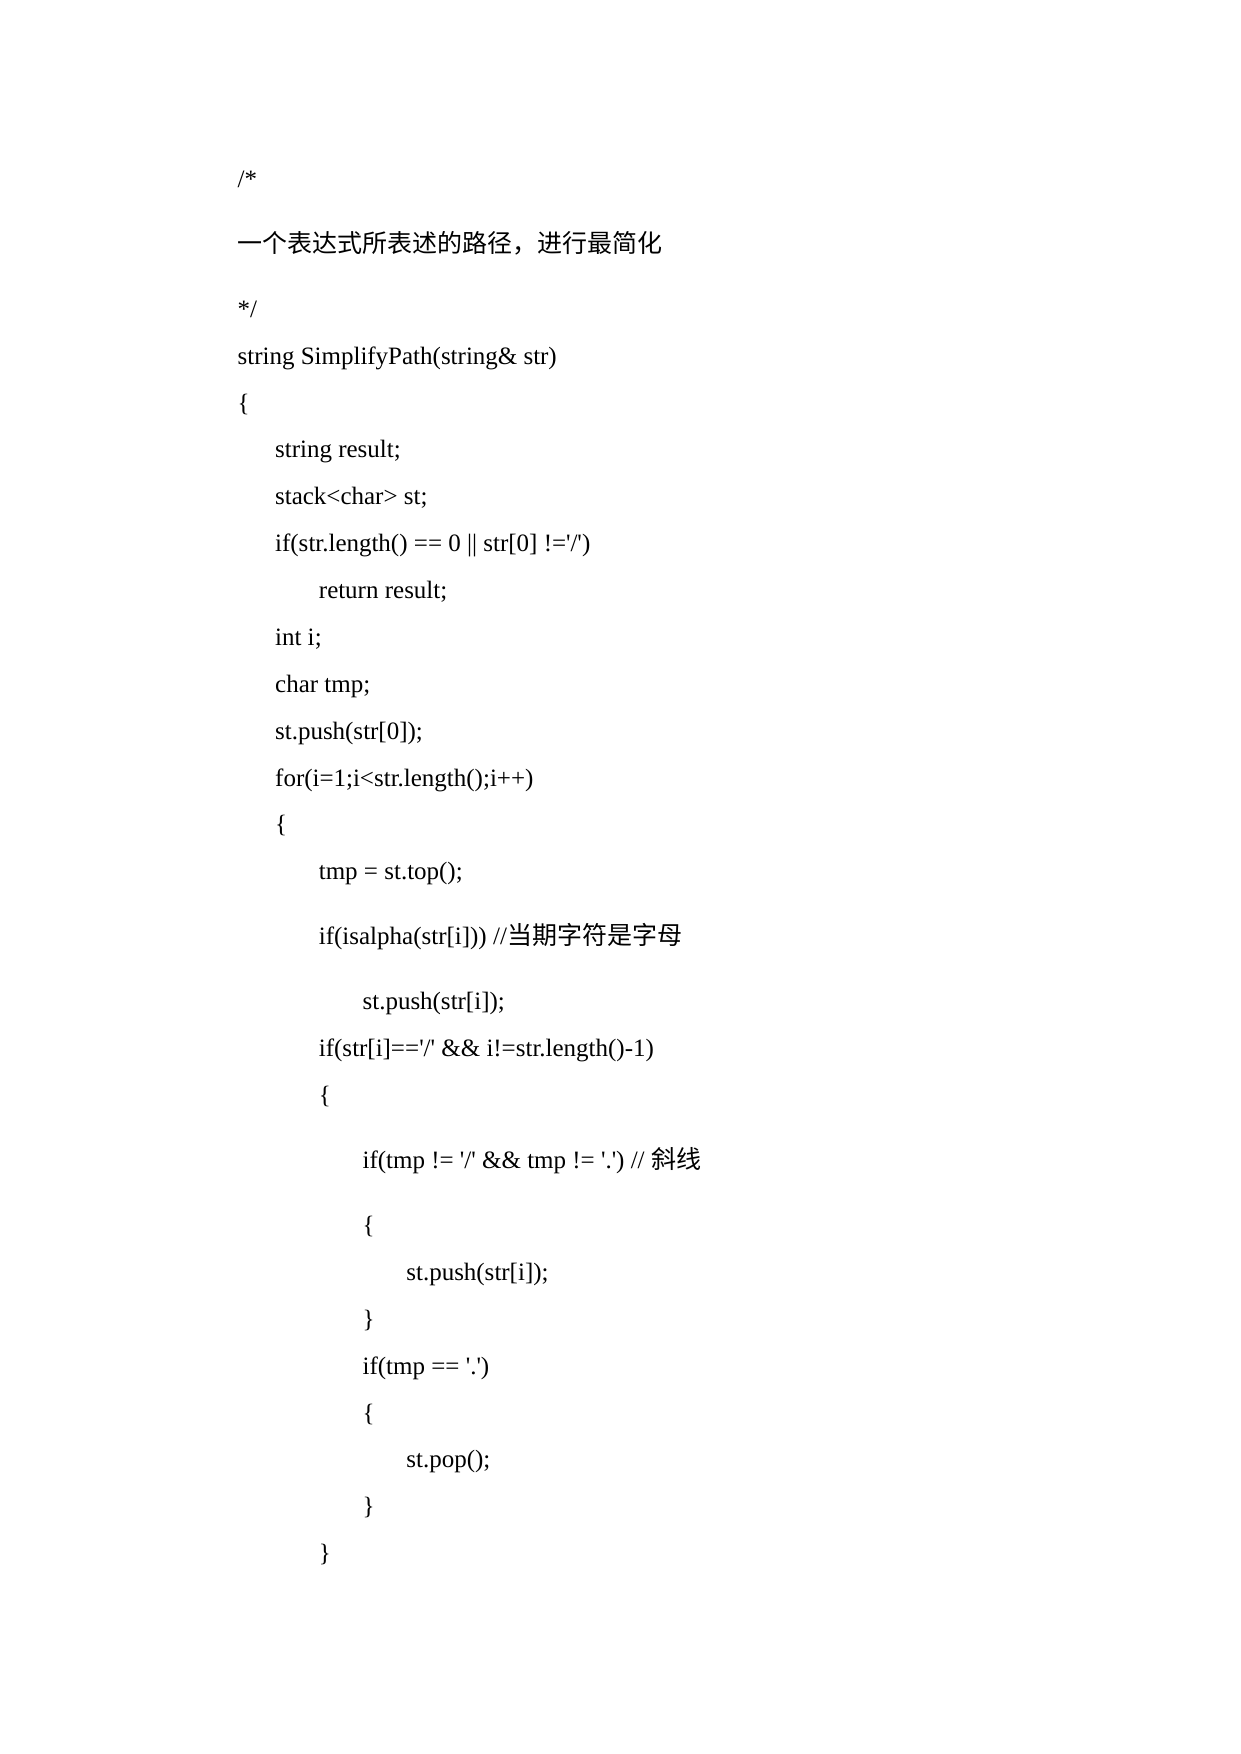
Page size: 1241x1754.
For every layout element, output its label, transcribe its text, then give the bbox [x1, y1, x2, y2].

text st.pop(); [237, 1443, 1053, 1475]
text } [237, 1489, 1053, 1522]
text st.push(str[i]); [237, 1255, 1053, 1288]
text char tmp; [237, 667, 1053, 699]
text { [237, 1208, 1053, 1241]
text if(str[i]=='/' && i!=str.length()-1) [237, 1031, 1053, 1064]
text 一个表达式所表述的路径，进行最简化 [237, 209, 1053, 274]
text /* [237, 162, 1053, 194]
text } [237, 1302, 1053, 1334]
text string SimplifyPath(string& str) [237, 339, 1053, 371]
text return result; [237, 573, 1053, 606]
text if(str.length() == 0 || str[0] !='/') [237, 526, 1053, 559]
text int i; [237, 620, 1053, 653]
text if(isalpha(str[i])) //当期字符是字母 [237, 901, 1053, 966]
text } [237, 1536, 1053, 1569]
text tmp = st.top(); [237, 854, 1053, 887]
text st.push(str[0]); [237, 714, 1053, 746]
text */ [237, 292, 1053, 324]
text for(i=1;i<str.length();i++) [237, 761, 1053, 793]
text { [237, 1078, 1053, 1111]
text { [237, 386, 1053, 418]
text if(tmp != '/' && tmp != '.') // 斜线 [237, 1125, 1053, 1190]
text string result; [237, 433, 1053, 465]
text stack<char> st; [237, 479, 1053, 512]
text st.push(str[i]); [237, 984, 1053, 1017]
text { [237, 1396, 1053, 1428]
text { [237, 808, 1053, 840]
text if(tmp == '.') [237, 1349, 1053, 1381]
